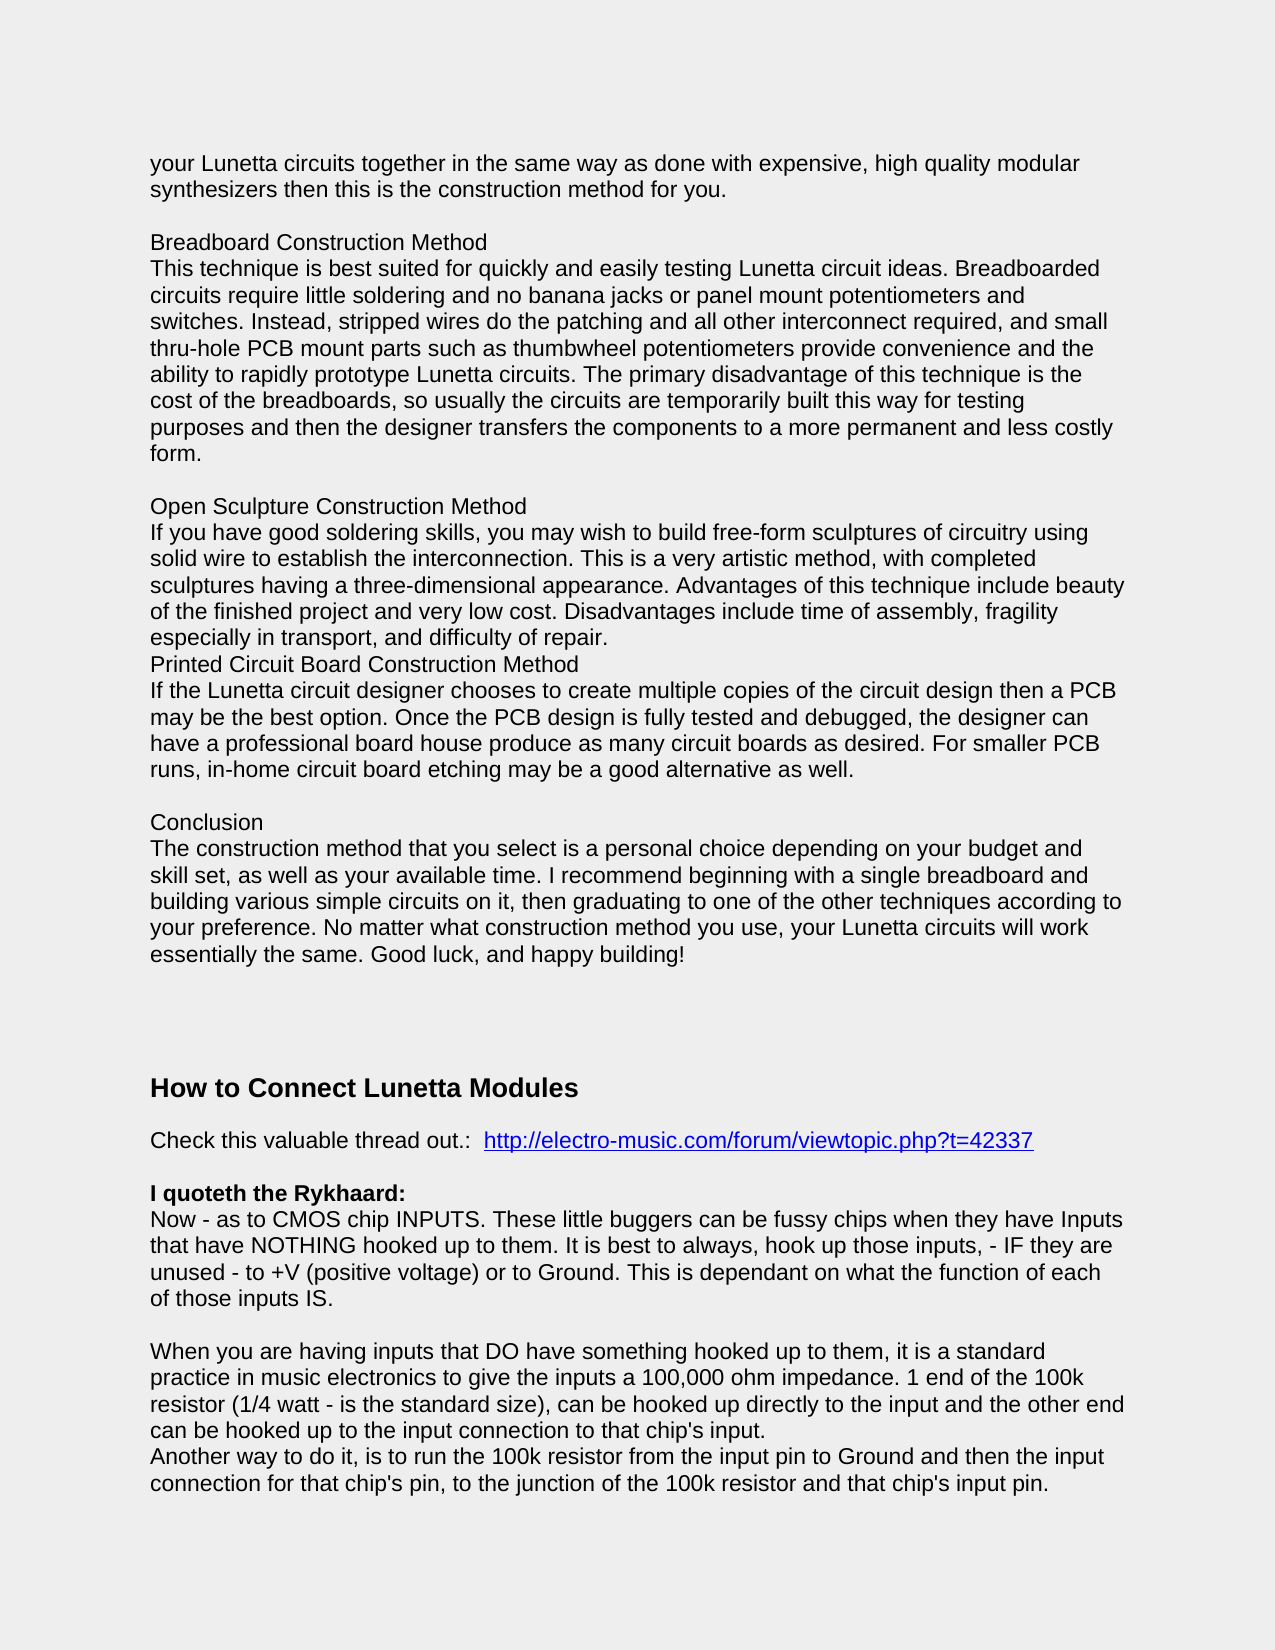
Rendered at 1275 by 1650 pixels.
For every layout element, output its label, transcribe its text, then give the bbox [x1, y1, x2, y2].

text If the Lunetta circuit designer chooses to create multiple copies of the circuit design then a PCB may be the best option. Once the PCB design is fully tested and debugged, the designer can have a professional board house produce as many circuit boards as desired. For smaller PCB runs, in-home circuit board etching may be a good alternative as well. [150, 677, 1125, 782]
subtitle How to Connect Lunetta Modules [150, 1072, 1125, 1104]
text The construction method that you select is a personal choice depending on your budget and skill set, as well as your available time. I recommend beginning with a single breadboard and building various simple circuits on it, then graduating to one of the other techniques according to your preference. No matter what construction method you use, your Lunetta circuits will work essentially the same. Good luck, and happy building! [150, 835, 1125, 967]
text Check this valuable thread out.: http://electro-music.com/forum/viewtopic.php?t=42337 [150, 1127, 1125, 1153]
text Breadboard Construction Method [150, 229, 1125, 255]
text Another way to do it, is to run the 100k resistor from the input pin to Ground and then the input connection for that chip's pin, to the junction of the 100k resistor and that chip's input pin. [150, 1443, 1125, 1496]
text Printed Circuit Board Construction Method [150, 651, 1125, 677]
text Conclusion [150, 809, 1125, 835]
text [150, 150, 1125, 203]
text When you are having inputs that DO have something hooked up to them, it is a standard practice in music electronics to give the inputs a 100,000 ohm impedance. 1 end of the 100k resistor (1/4 watt - is the standard size), can be hooked up directly to the input and the other end can be hooked up to the input connection to that chip's input. [150, 1338, 1125, 1443]
text Now - as to CMOS chip INPUTS. These little buggers can be fussy chips when they have Inputs that have NOTHING hooked up to them. It is best to always, hook up those inputs, - IF they are unused - to +V (positive voltage) or to Ground. This is dependant on what the function of each of those inputs IS. [150, 1206, 1125, 1312]
text If you have good soldering skills, you may wish to build free-form sculptures of circuitry using solid wire to establish the interconnection. This is a very artistic method, with completed sculptures having a three-dimensional appearance. Advantages of this technique include beauty of the finished project and very low cost. Disadvantages include time of assembly, fragility especially in transport, and difficulty of repair. [150, 519, 1125, 651]
text This technique is best suited for quickly and easily testing Lunetta circuit ideas. Breadboarded circuits require little soldering and no banana jacks or panel mount potentiometers and switches. Instead, stripped wires do the patching and all other interconnect required, and small thru-hole PCB mount parts such as thumbwheel potentiometers provide convenience and the ability to rapidly prototype Lunetta circuits. The primary disadvantage of this technique is the cost of the breadboards, so usually the circuits are temporarily built this way for testing purposes and then the designer transfers the components to a more permanent and less costly form. [150, 255, 1125, 466]
text Open Sculpture Construction Method [150, 493, 1125, 519]
text I quoteth the Rykhaard: [150, 1180, 1125, 1206]
